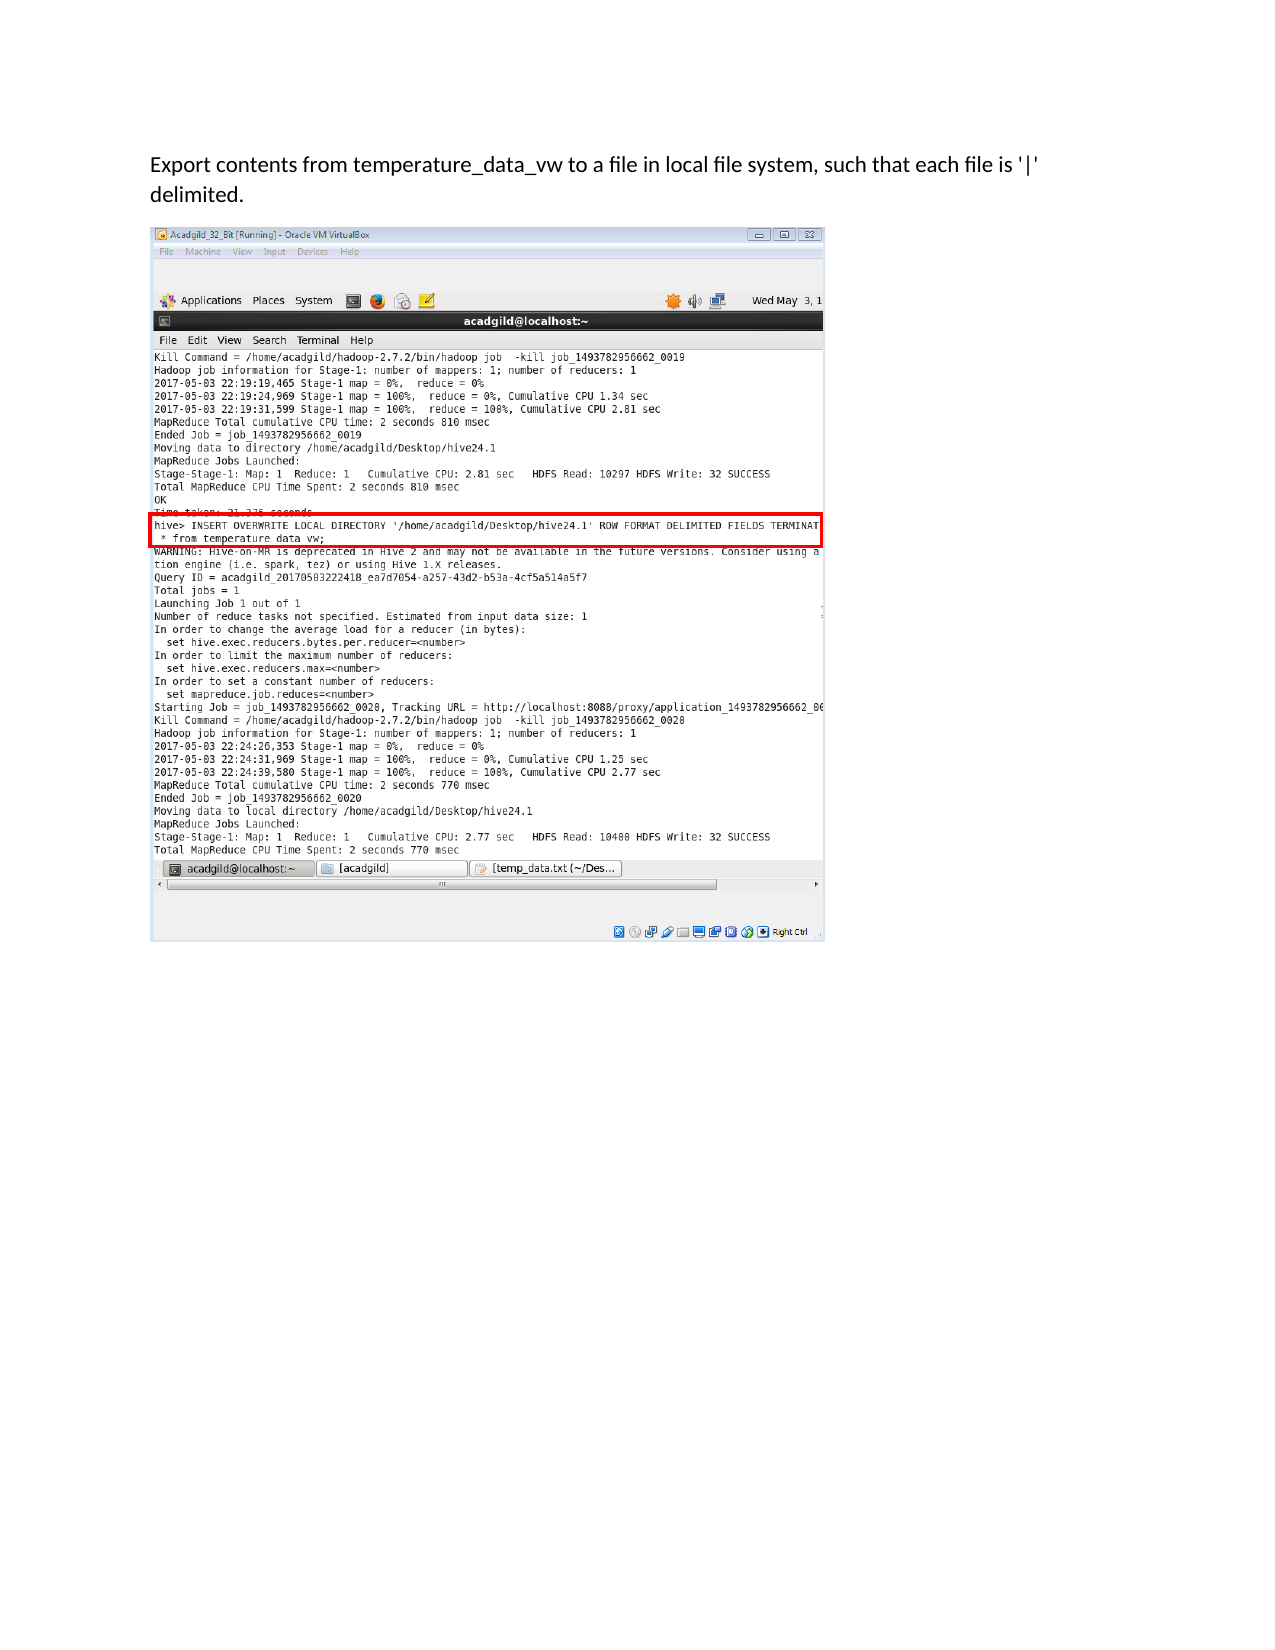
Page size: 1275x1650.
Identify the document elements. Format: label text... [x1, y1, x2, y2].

text Export contents from temperature_data_vw to a file in local file system, such that each file is '|' delimited. [150, 150, 1125, 208]
picture [152, 516, 820, 545]
picture [150, 227, 826, 942]
